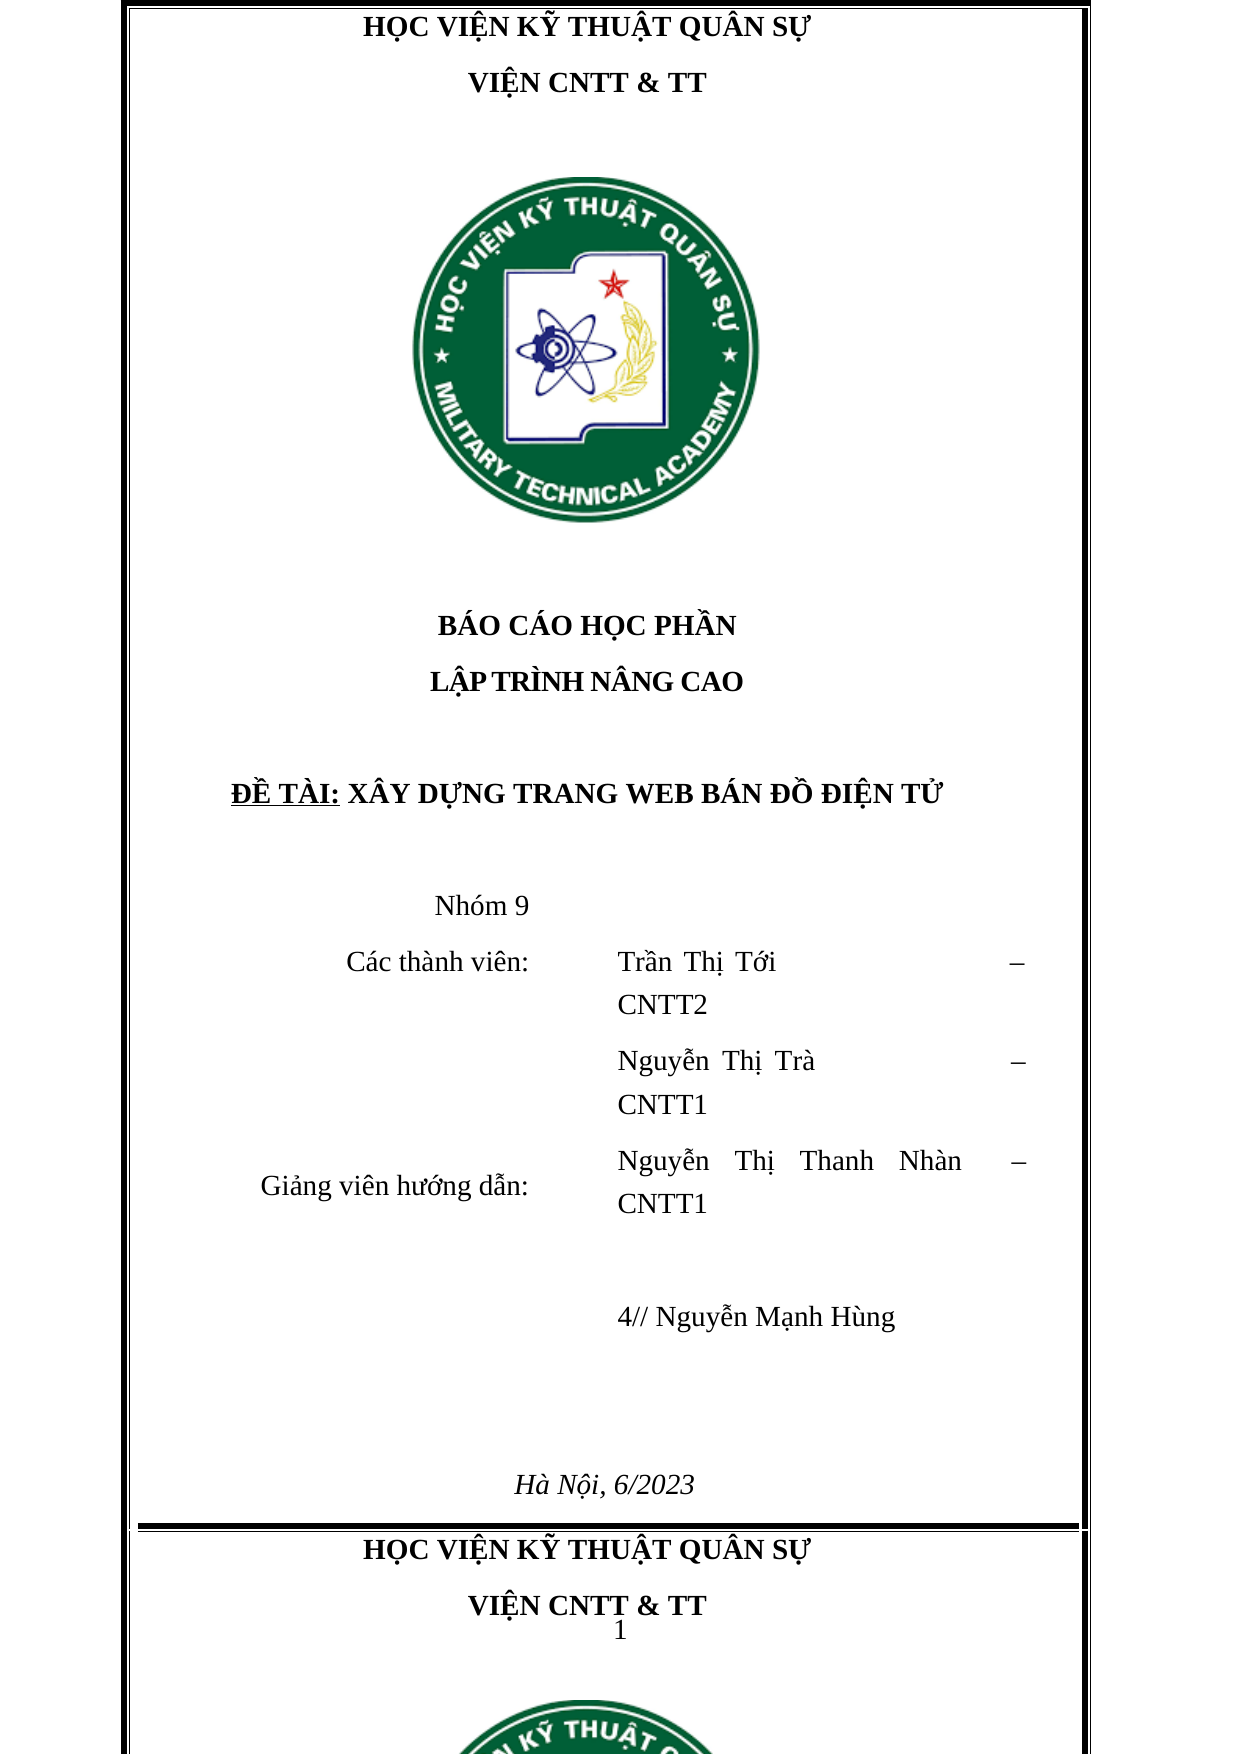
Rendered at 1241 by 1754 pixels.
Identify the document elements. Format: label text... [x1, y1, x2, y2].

table_cell HỌC VIỆN KỸ THUẬT QUÂN SỰ VIỆN CNTT & TT BÁO CÁO HỌC PHẦN LẬP TRÌNH NÂNG CAO ĐỀ TÀI: XÂY DỰNG TRANG WEB BÁN ĐỒ ĐIỆN TỬ Hà Nội, 6/2023 [127, 1523, 1086, 1754]
picture [411, 1700, 763, 1754]
picture [411, 177, 763, 529]
table_header HỌC VIỆN KỸ THUẬT QUÂN SỰ VIỆN CNTT & TT BÁO CÁO HỌC PHẦN LẬP TRÌNH NÂNG CAO ĐỀ TÀI: XÂY DỰNG TRANG WEB BÁN ĐỒ ĐIỆN TỬ Hà Nội, 6/2023 [130, 9, 1082, 1523]
